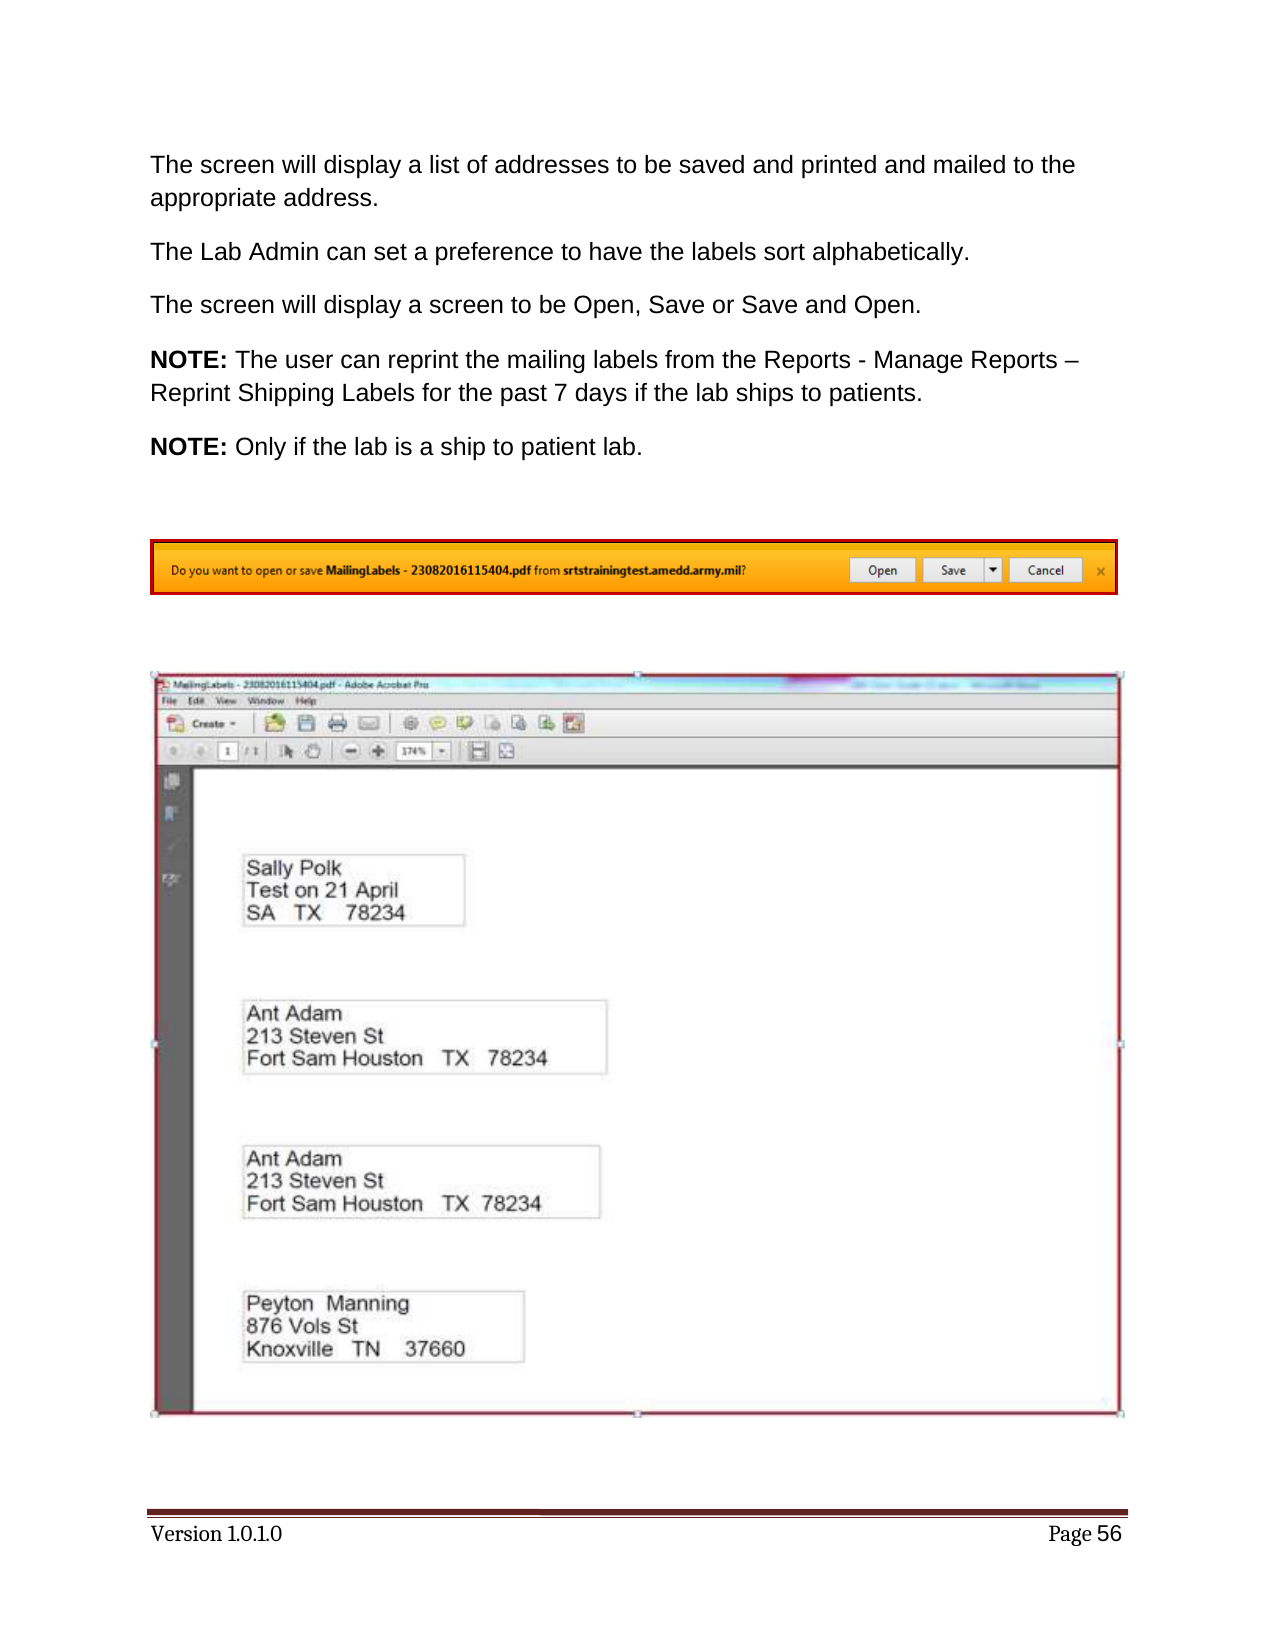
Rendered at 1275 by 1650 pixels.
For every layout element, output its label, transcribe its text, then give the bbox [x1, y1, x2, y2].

text The Lab Admin can set a preference to have the labels sort alphabetically. The screen will display a screen to be Open, Save or Save and Open. [150, 237, 1004, 319]
picture [150, 539, 1118, 595]
picture [150, 671, 1125, 1418]
text The screen will display a list of addresses to be saved and printed and mailed to the appropriate address. [150, 150, 1079, 212]
text NOTE: The user can reprint the mailing labels from the Reports - Manage Reports – Reprint Shipping Labels for the past 7 days if the lab ships to patients. [150, 345, 1144, 406]
text NOTE: Only if the lab is a ship to patient lab. [150, 432, 1144, 461]
